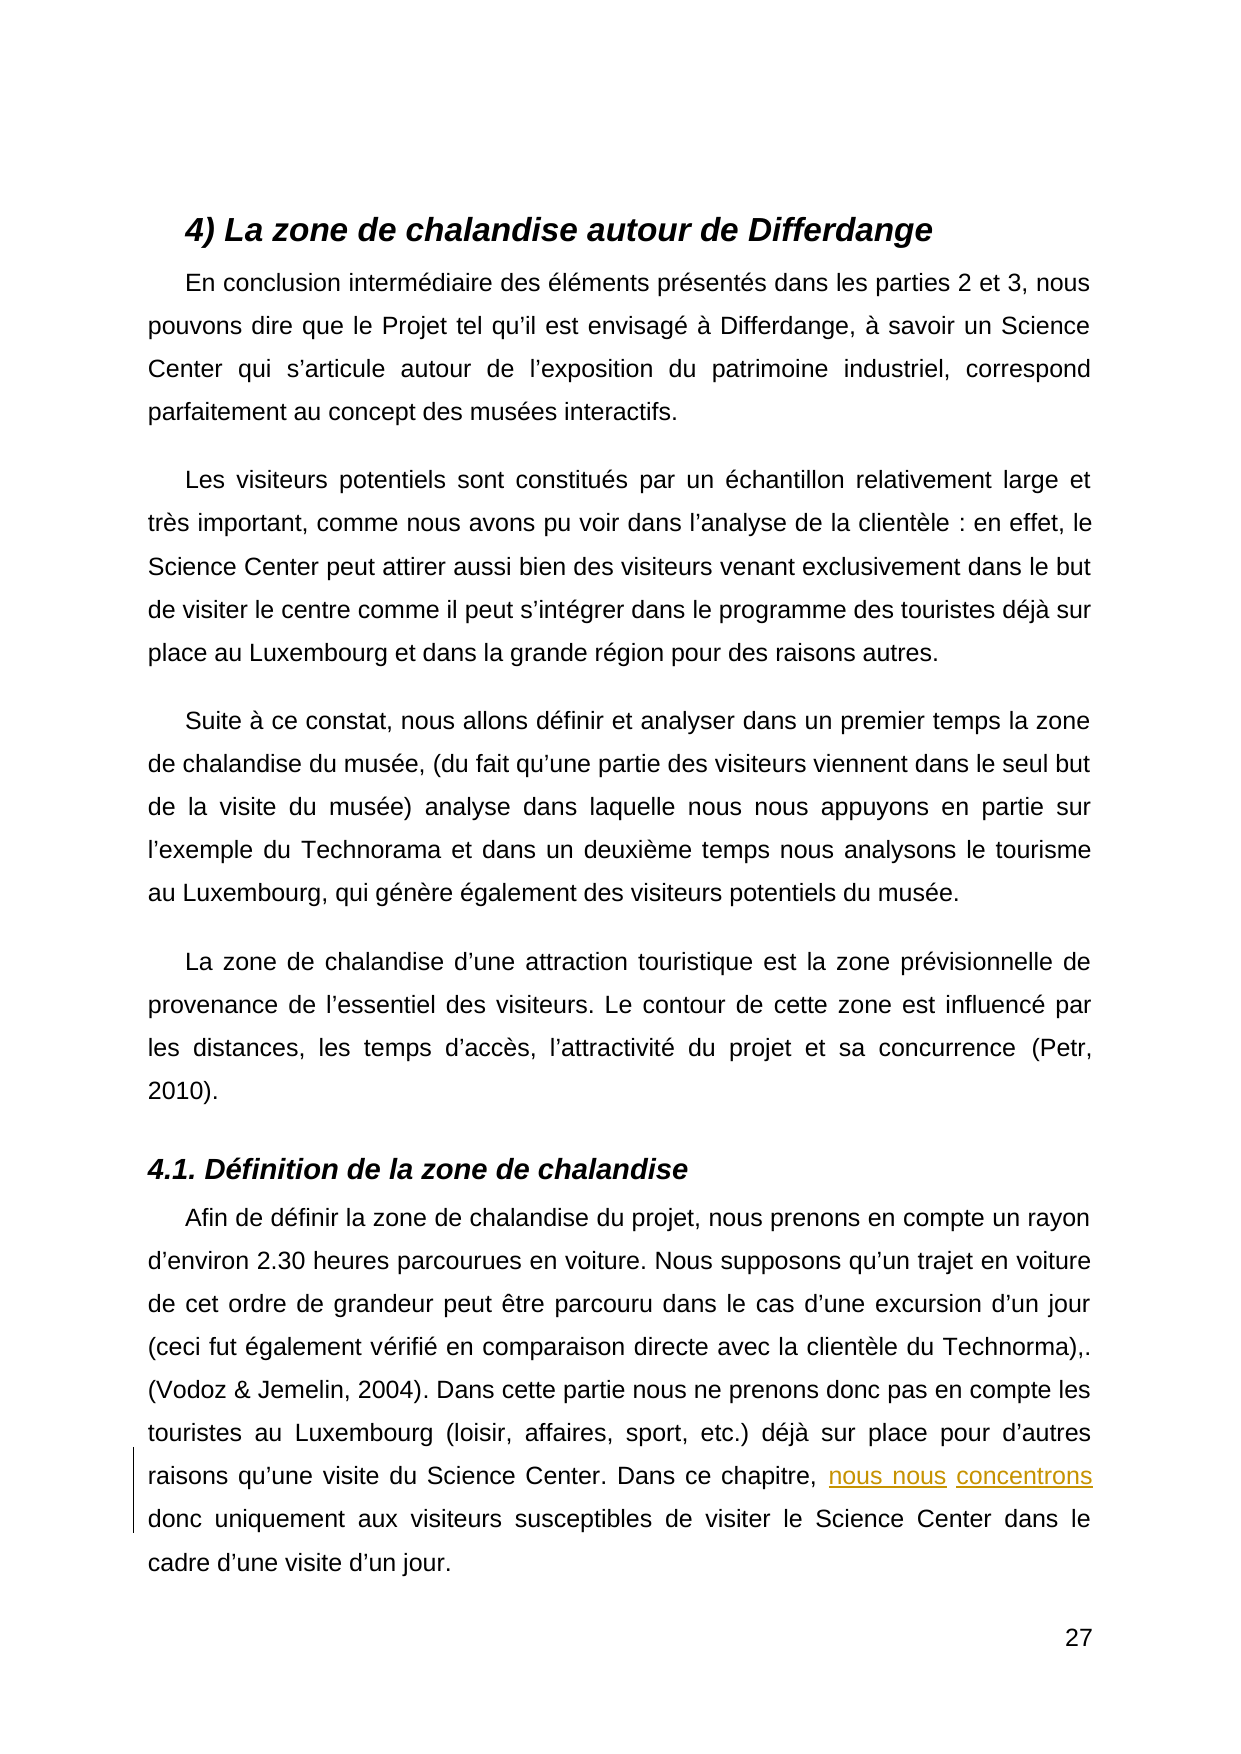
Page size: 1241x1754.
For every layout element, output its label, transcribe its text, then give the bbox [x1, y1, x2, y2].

text La zone de chalandise d’une attraction touristique est la zone prévisionnelle de provenance de l’essentiel des visiteurs. Le contour de cette zone est influencé par les distances, les temps d’accès, l’attractivité du projet et sa concurrence. [148, 946, 1093, 1104]
text Suite à ce constat, nous allons définir et analyser dans un premier temps la zone de chalandise du musée, (du fait qu’une partie des visiteurs viennent dans le seul but de la visite du musée) analyse dans laquelle nous nous appuyons en partie sur l’exemple du Technorama et dans un deuxième temps nous analysons le tourisme au Luxembourg, qui génère également des visiteurs potentiels du musée. [148, 706, 1093, 907]
text Afin de définir la zone de chalandise du projet, nous prenons en compte un rayon d’environ 2.30 heures parcourues en voiture. Nous supposons qu’un trajet en voiture de cet ordre de grandeur peut être parcouru dans le cas d’une excursion d’un jour (ceci fut également vérifié en comparaison directe avec la clientèle du Technorma),. . Dans cette partie nous ne prenons donc pas en compte les touristes au Luxembourg (loisir, affaires, sport, etc.) déjà sur place pour d’autres raisons qu’une visite du Science Center. Dans ce chapitre, donc uniquement aux visiteurs susceptibles de visiter le Science Center dans le cadre d’une visite d’un jour. [148, 1203, 1093, 1576]
text En conclusion intermédiaire des éléments présentés dans les parties 2 et 3, nous pouvons dire que le Projet tel qu’il est envisagé à Differdange, à savoir un Science Center qui s’articule autour de l’exposition du patrimoine industriel, correspond parfaitement au concept des musées interactifs. [148, 268, 1093, 426]
text Les visiteurs potentiels sont constitués par un échantillon relativement large et très important, comme nous avons pu voir dans l’analyse de la clientèle : en effet, le Science Center peut attirer aussi bien des visiteurs venant exclusivement dans le but de visiter le centre comme il peut s’intégrer dans le programme des touristes déjà sur place au Luxembourg et dans la grande région pour des raisons autres. [148, 465, 1093, 666]
subtitle La zone de chalandise autour de Differdange [185, 210, 1093, 248]
subtitle 4.1. Définition de la zone de chalandise [148, 1152, 1093, 1186]
